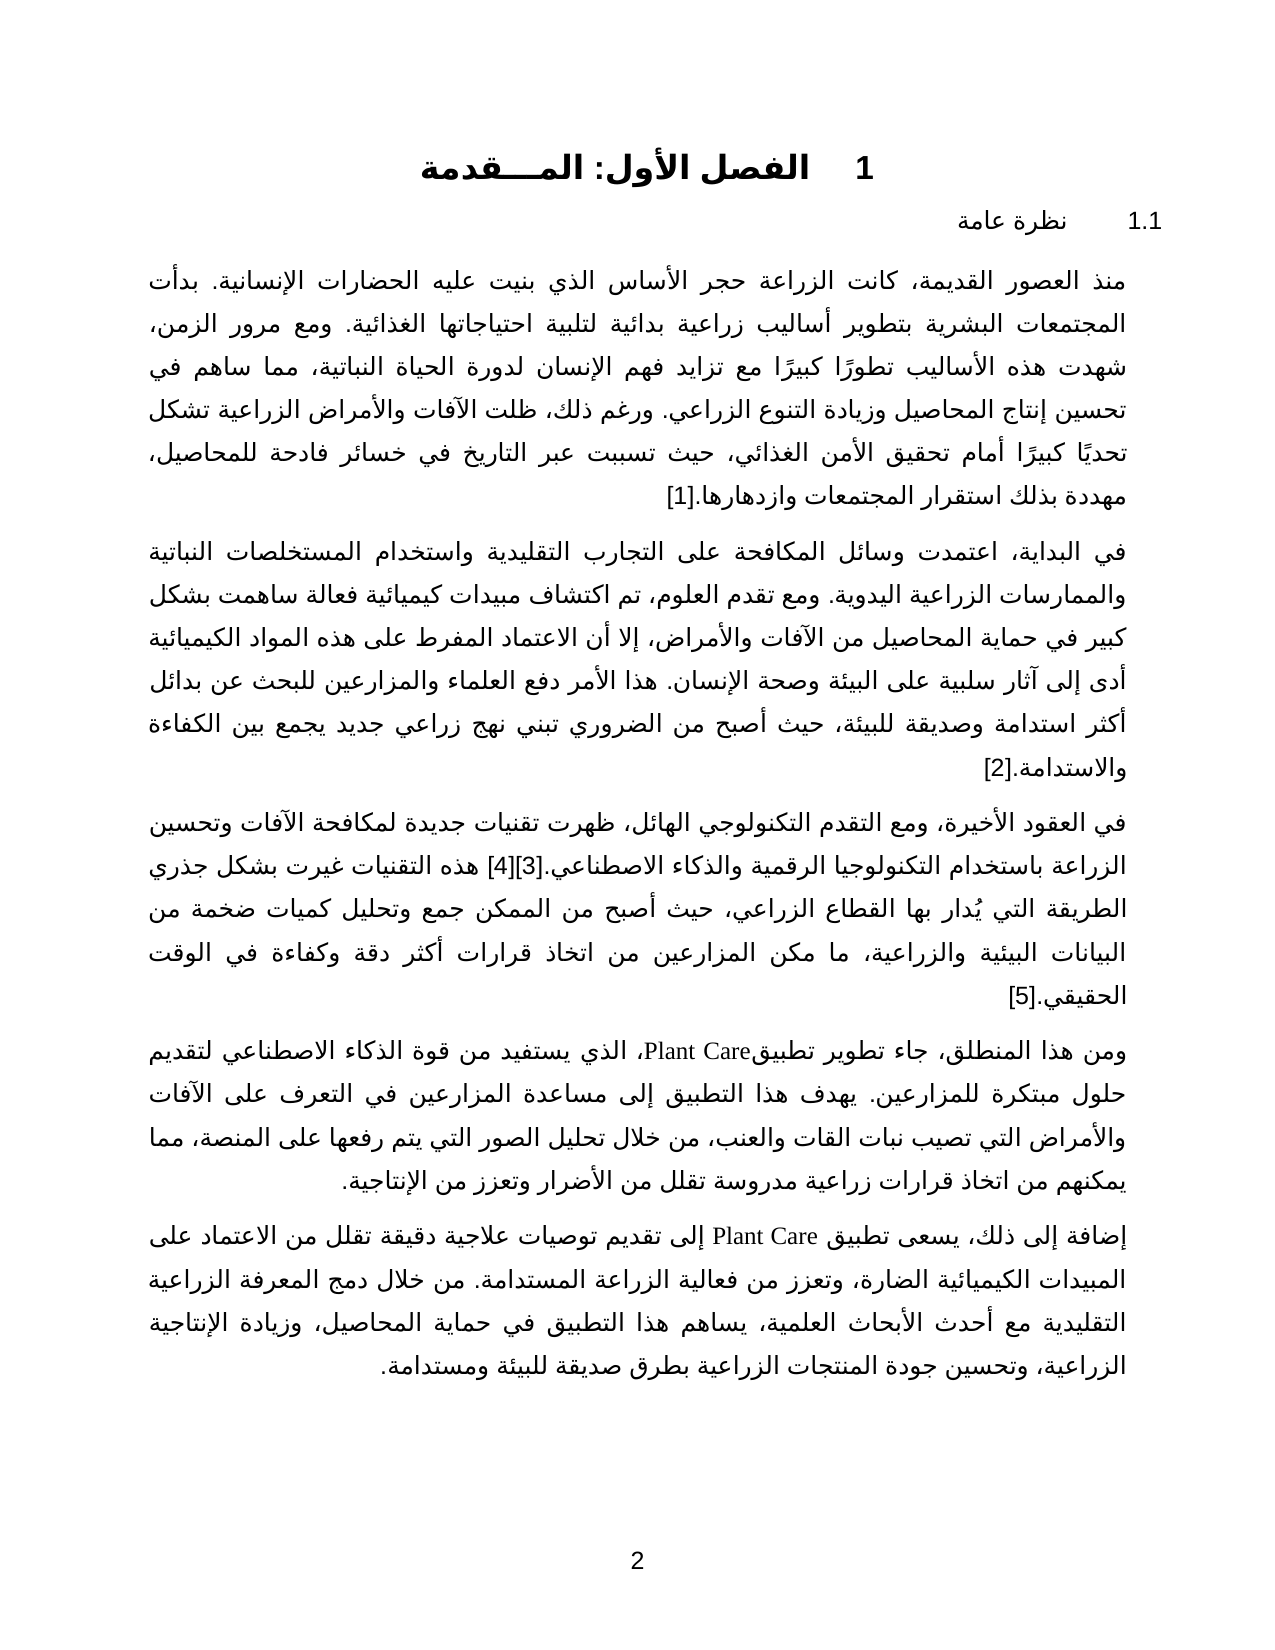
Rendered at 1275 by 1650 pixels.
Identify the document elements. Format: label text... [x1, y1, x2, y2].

text ومن هذا المنطلق، جاء تطوير تطبيقPlant Care، الذي يستفيد من قوة الذكاء الاصطناعي لتقديم حلول مبتكرة للمزارعين. يهدف هذا التطبيق إلى مساعدة المزارعين في التعرف على الآفات والأمراض التي تصيب نبات القات والعنب، من خلال تحليل الصور التي يتم رفعها على المنصة، مما يمكنهم من اتخاذ قرارات زراعية مدروسة تقلل من الأضرار وتعزز من الإنتاجية. [148, 1036, 1127, 1194]
text إضافة إلى ذلك، يسعى تطبيق Plant Care إلى تقديم توصيات علاجية دقيقة تقلل من الاعتماد على المبيدات الكيميائية الضارة، وتعزز من فعالية الزراعة المستدامة. من خلال دمج المعرفة الزراعية التقليدية مع أحدث الأبحاث العلمية، يساهم هذا التطبيق في حماية المحاصيل، وزيادة الإنتاجية الزراعية، وتحسين جودة المنتجات الزراعية بطرق صديقة للبيئة ومستدامة. [148, 1221, 1127, 1379]
text في البداية، اعتمدت وسائل المكافحة على التجارب التقليدية واستخدام المستخلصات النباتية والممارسات الزراعية اليدوية. ومع تقدم العلوم، تم اكتشاف مبيدات كيميائية فعالة ساهمت بشكل كبير في حماية المحاصيل من الآفات والأمراض، إلا أن الاعتماد المفرط على هذه المواد الكيميائية أدى إلى آثار سلبية على البيئة وصحة الإنسان. هذا الأمر دفع العلماء والمزارعين للبحث عن بدائل أكثر استدامة وصديقة للبيئة، حيث أصبح من الضروري تبني نهج زراعي جديد يجمع بين الكفاءة والاستدامة. [148, 537, 1127, 781]
text منذ العصور القديمة، كانت الزراعة حجر الأساس الذي بنيت عليه الحضارات الإنسانية. بدأت المجتمعات البشرية بتطوير أساليب زراعية بدائية لتلبية احتياجاتها الغذائية. ومع مرور الزمن، شهدت هذه الأساليب تطورًا كبيرًا مع تزايد فهم الإنسان لدورة الحياة النباتية، مما ساهم في تحسين إنتاج المحاصيل وزيادة التنوع الزراعي. ورغم ذلك، ظلت الآفات والأمراض الزراعية تشكل تحديًا كبيرًا أمام تحقيق الأمن الغذائي، حيث تسببت عبر التاريخ في خسائر فادحة للمحاصيل، مهددة بذلك استقرار المجتمعات وازدهارها. [148, 266, 1127, 510]
text في العقود الأخيرة، ومع التقدم التكنولوجي الهائل، ظهرت تقنيات جديدة لمكافحة الآفات وتحسين الزراعة باستخدام التكنولوجيا الرقمية والذكاء الاصطناعي. هذه التقنيات غيرت بشكل جذري الطريقة التي يُدار بها القطاع الزراعي، حيث أصبح من الممكن جمع وتحليل كميات ضخمة من البيانات البيئية والزراعية، ما مكن المزارعين من اتخاذ قرارات أكثر دقة وكفاءة في الوقت الحقيقي. [148, 808, 1127, 1009]
list الفصل الأول: المـــقدمة [148, 148, 1127, 186]
subtitle نظرة عامة [148, 206, 1127, 234]
